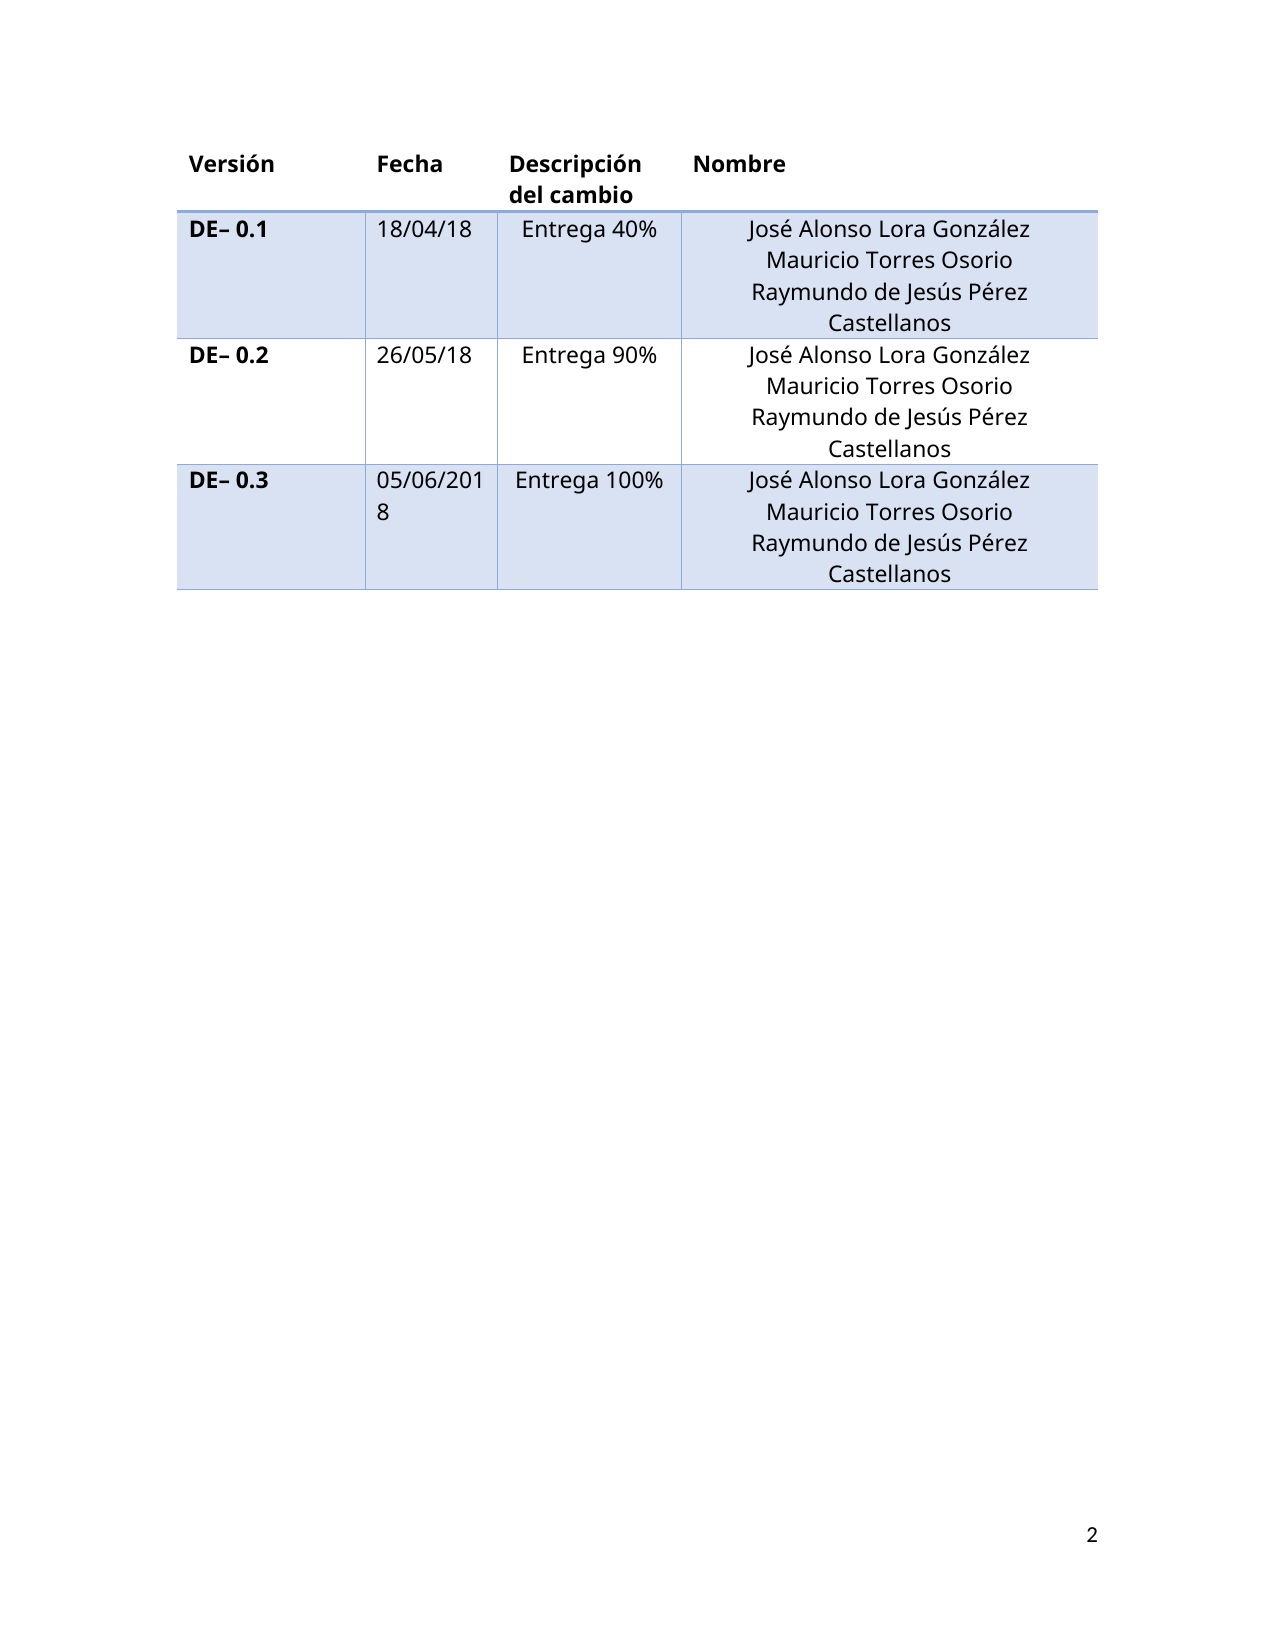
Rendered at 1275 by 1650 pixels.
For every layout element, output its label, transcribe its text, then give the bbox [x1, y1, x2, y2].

table_header Versión [177, 148, 365, 210]
table_cell José Alonso Lora González Mauricio Torres Osorio Raymundo de Jesús Pérez Castellanos [682, 213, 1098, 338]
table_cell DE– 0.3 [177, 465, 365, 589]
table_cell 05/06/2018 [366, 465, 497, 589]
table_cell José Alonso Lora González Mauricio Torres Osorio Raymundo de Jesús Pérez Castellanos [682, 339, 1098, 464]
table_cell Entrega 90% [498, 339, 681, 464]
table_cell 18/04/18 [366, 213, 497, 338]
table_cell Entrega 100% [498, 465, 681, 589]
table_cell DE– 0.1 [177, 213, 365, 338]
table_cell DE– 0.2 [177, 339, 365, 464]
table_cell José Alonso Lora González Mauricio Torres Osorio Raymundo de Jesús Pérez Castellanos [682, 465, 1098, 589]
table_header Nombre [681, 148, 1098, 210]
table_header Fecha [365, 148, 497, 210]
table_header Descripción del cambio [497, 148, 681, 210]
table_cell 26/05/18 [366, 339, 497, 464]
table_cell Entrega 40% [498, 213, 681, 338]
